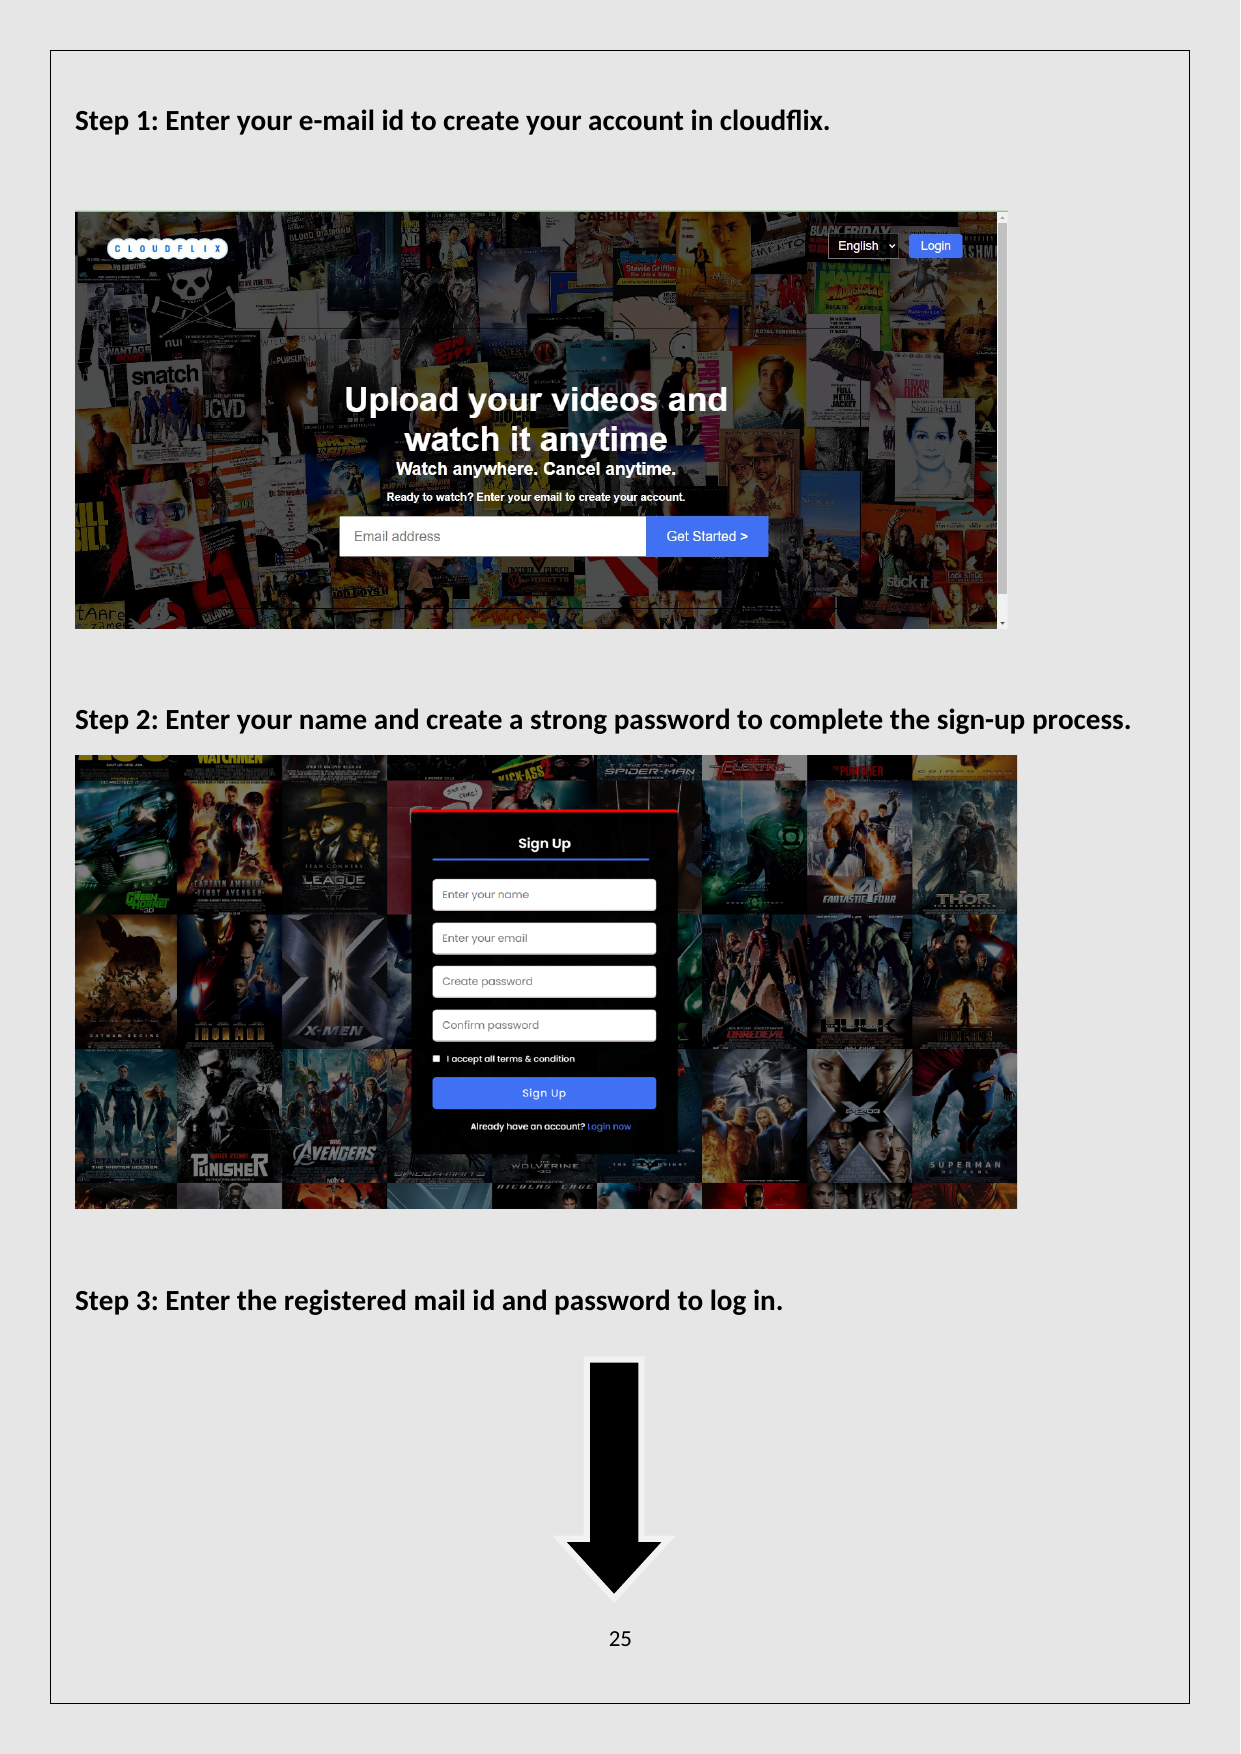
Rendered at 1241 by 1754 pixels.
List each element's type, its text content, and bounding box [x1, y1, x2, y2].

text Step 3: Enter the registered mail id and password to log in. [75, 1282, 1165, 1317]
text Step 1: Enter your e-mail id to create your account in cloudflix. [75, 102, 1165, 137]
text Step 2: Enter your name and create a strong password to complete the sign-up process. [75, 701, 1165, 737]
picture [75, 210, 1008, 629]
picture [75, 755, 1018, 1209]
